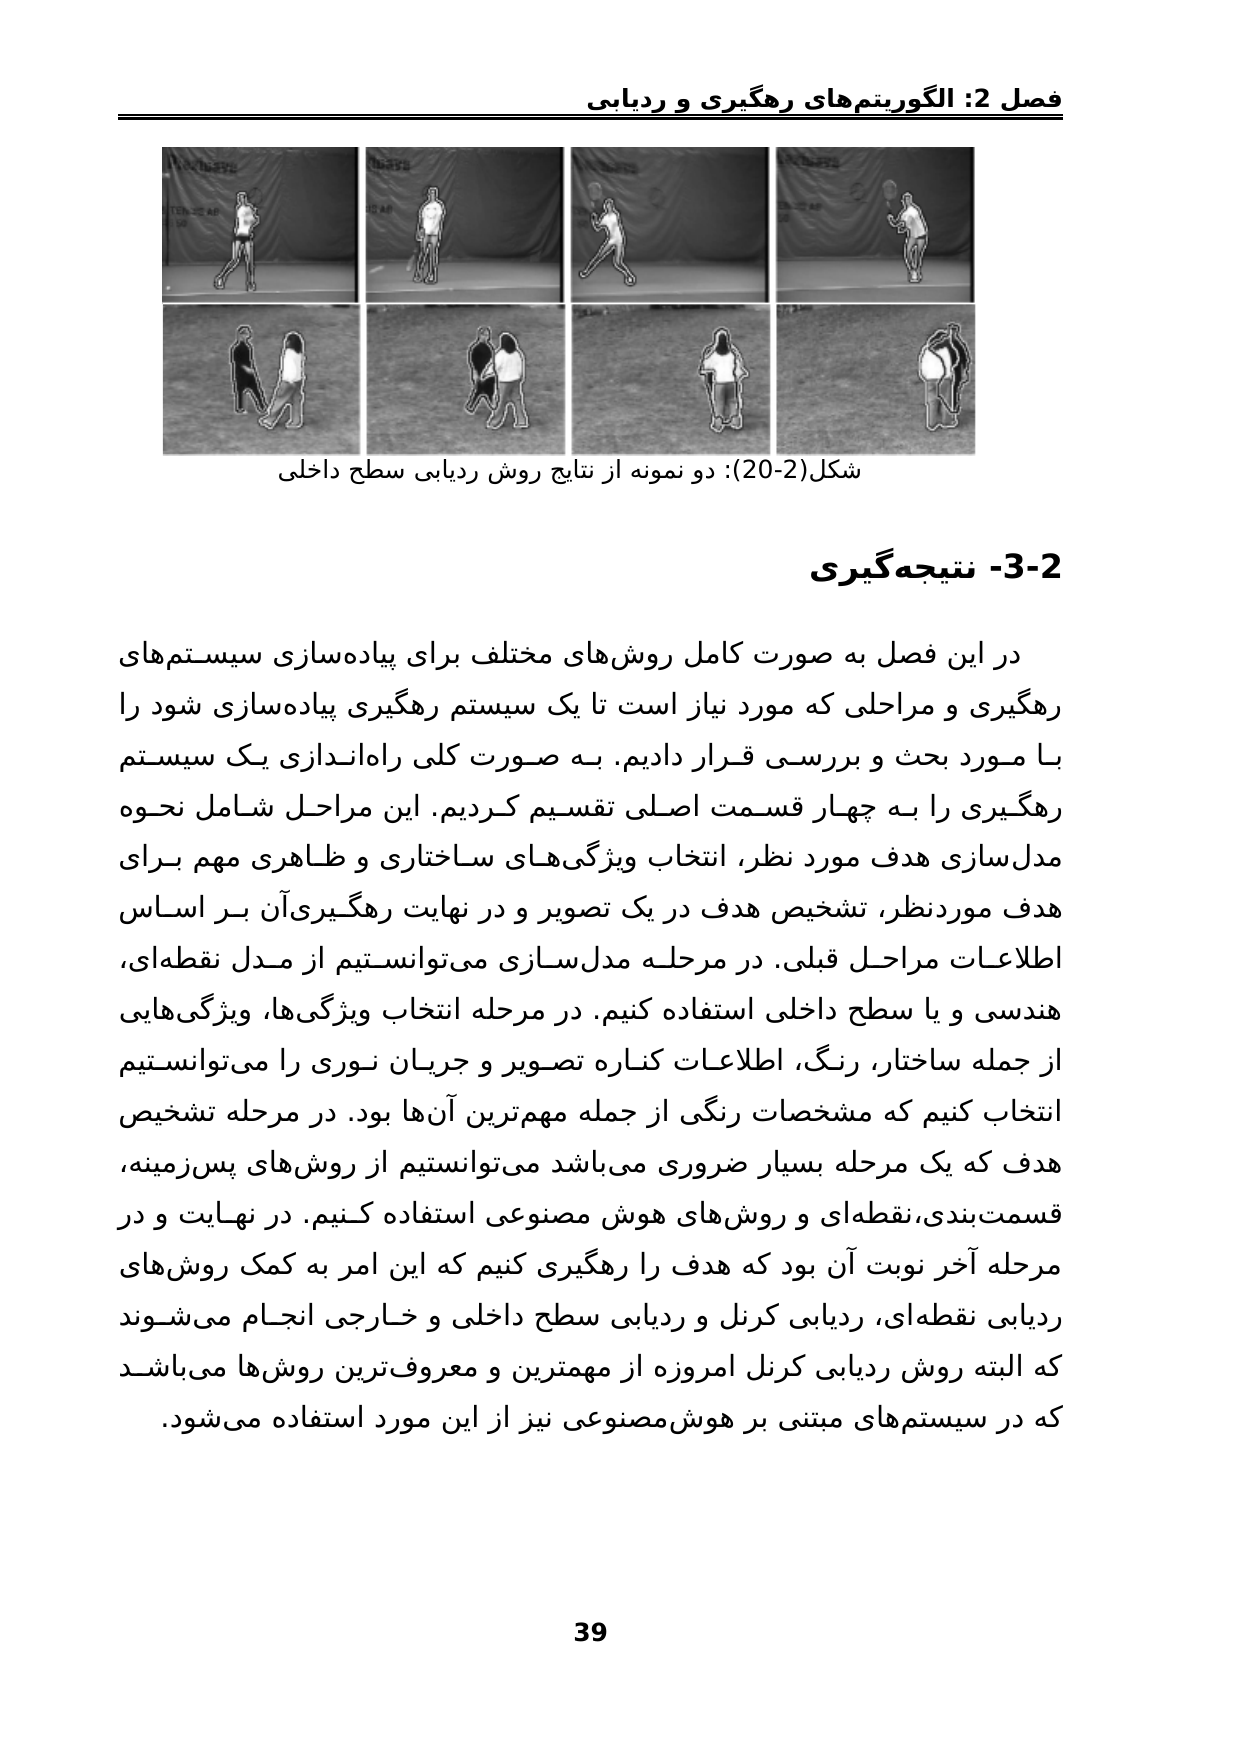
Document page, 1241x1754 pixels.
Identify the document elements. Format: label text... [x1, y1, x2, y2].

picture [162, 147, 978, 456]
text شکل(2-20): دو نمونه از نتایج روش ردیابی سطح داخلی [118, 456, 1063, 485]
list 3-2- نتیجه‌گیری [118, 547, 1063, 586]
text در این فصل به صورت کامل روش‌های مختلف برای پیاده‌سازی سیستم‌های رهگیری و مراحلی که مورد نیاز است تا یک سیستم رهگیری پیاده‌سازی شود را با مورد بحث و بررسی قرار دادیم. به صورت کلی راه‌اندازی یک سیستم رهگیری را به چهار قسمت اصلی تقسیم کردیم. این مراحل شامل نحوه مدل‌سازی هدف مورد نظر، انتخاب ویژگی‌های ساختاری و ظاهری مهم برای هدف مورد‌نظر، تشخیص هدف در یک تصویر و در نهایت رهگیری‌آن بر اساس اطلاعات مراحل قبلی. در مرحله مدل‌سازی می‌توانستیم از مدل نقطه‌ای، هندسی و یا سطح داخلی استفاده کنیم. در مرحله انتخاب ویژگی‌ها، ویژگی‌هایی از جمله ساختار، رنگ، اطلاعات کناره تصویر و جریان نوری را می‌توانستیم انتخاب کنیم که مشخصات رنگی از جمله مهم‌ترین آن‌ها بود. در مرحله تشخیص هدف که یک مرحله بسیار ضروری می‌باشد می‌توانستیم از روش‌های پس‌زمینه، قسمت‌بندی،نقطه‌ای و روش‌های هوش مصنوعی استفاده کنیم. در نهایت و در مرحله آخر نوبت آن بود که هدف را رهگیری کنیم که این امر به کمک روش‌های ردیابی نقطه‌ای، ردیابی کرنل و ردیابی سطح داخلی و خارجی انجام می‌شوند که البته روش ردیابی کرنل امروزه از مهمترین و معروف‌ترین روش‌ها می‌باشد که در سیستم‌های مبتنی بر هوش‌مصنوعی نیز از این مورد استفاده می‌شود. [118, 636, 1063, 1434]
